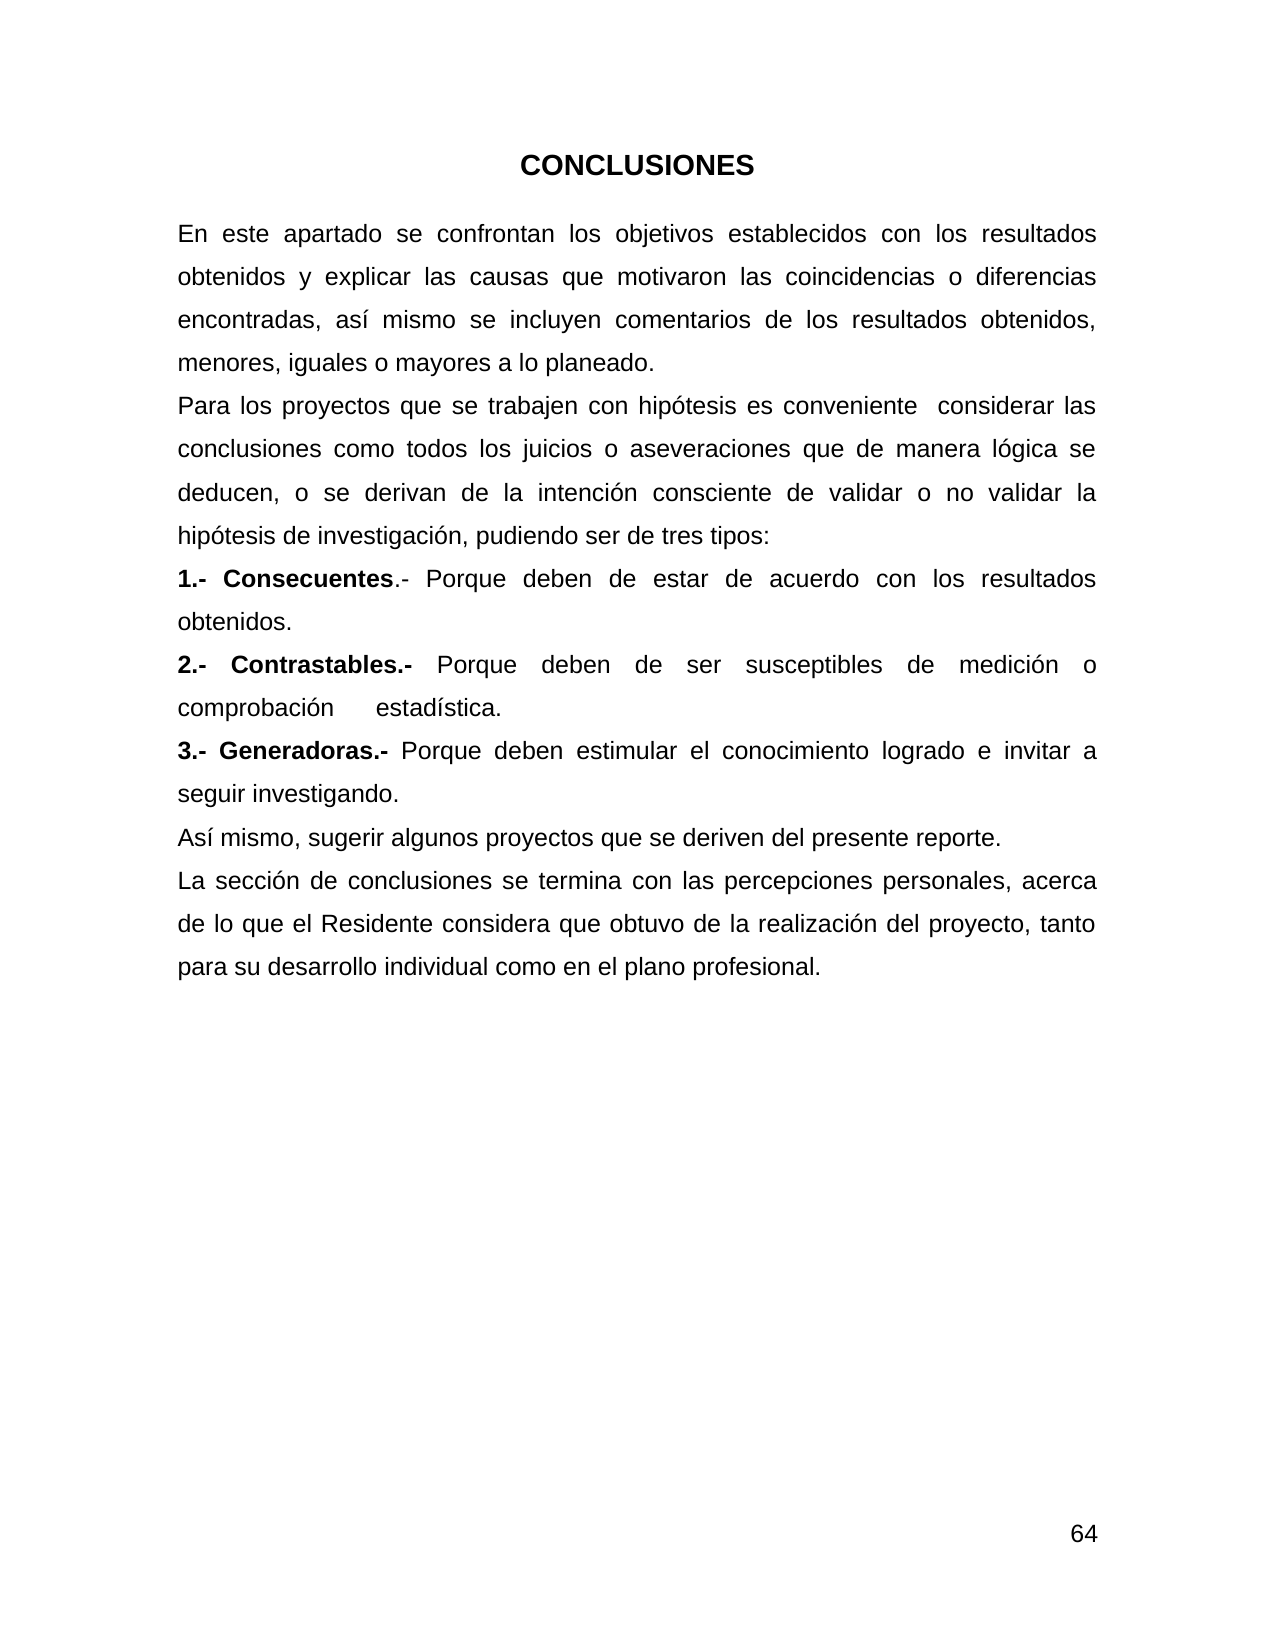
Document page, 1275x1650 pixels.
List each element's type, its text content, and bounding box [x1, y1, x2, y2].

text En este apartado se confrontan los objetivos establecidos con los resultados obtenidos y explicar las causas que motivaron las coincidencias o diferencias encontradas, así mismo se incluyen comentarios de los resultados obtenidos, menores, iguales o mayores a lo planeado. [177, 219, 1098, 377]
text CONCLUSIONES [177, 148, 1098, 181]
text 3.- Generadoras.- Porque deben estimular el conocimiento logrado e invitar a seguir investigando. [177, 736, 1098, 808]
text 1.- Consecuentes.- Porque deben de estar de acuerdo con los resultados obtenidos. [177, 564, 1098, 636]
text La sección de conclusiones se termina con las percepciones personales, acerca de lo que el Residente considera que obtuvo de la realización del proyecto, tanto para su desarrollo individual como en el plano profesional. [177, 866, 1098, 981]
text 2.- Contrastables.- Porque deben de ser susceptibles de medición o comprobación estadística. [177, 650, 1098, 722]
text Para los proyectos que se trabajen con hipótesis es conveniente considerar las conclusiones como todos los juicios o aseveraciones que de manera lógica se deducen, o se derivan de la intención consciente de validar o no validar la hipótesis de investigación, pudiendo ser de tres tipos: [177, 391, 1098, 549]
text Así mismo, sugerir algunos proyectos que se deriven del presente reporte. [177, 822, 1098, 851]
